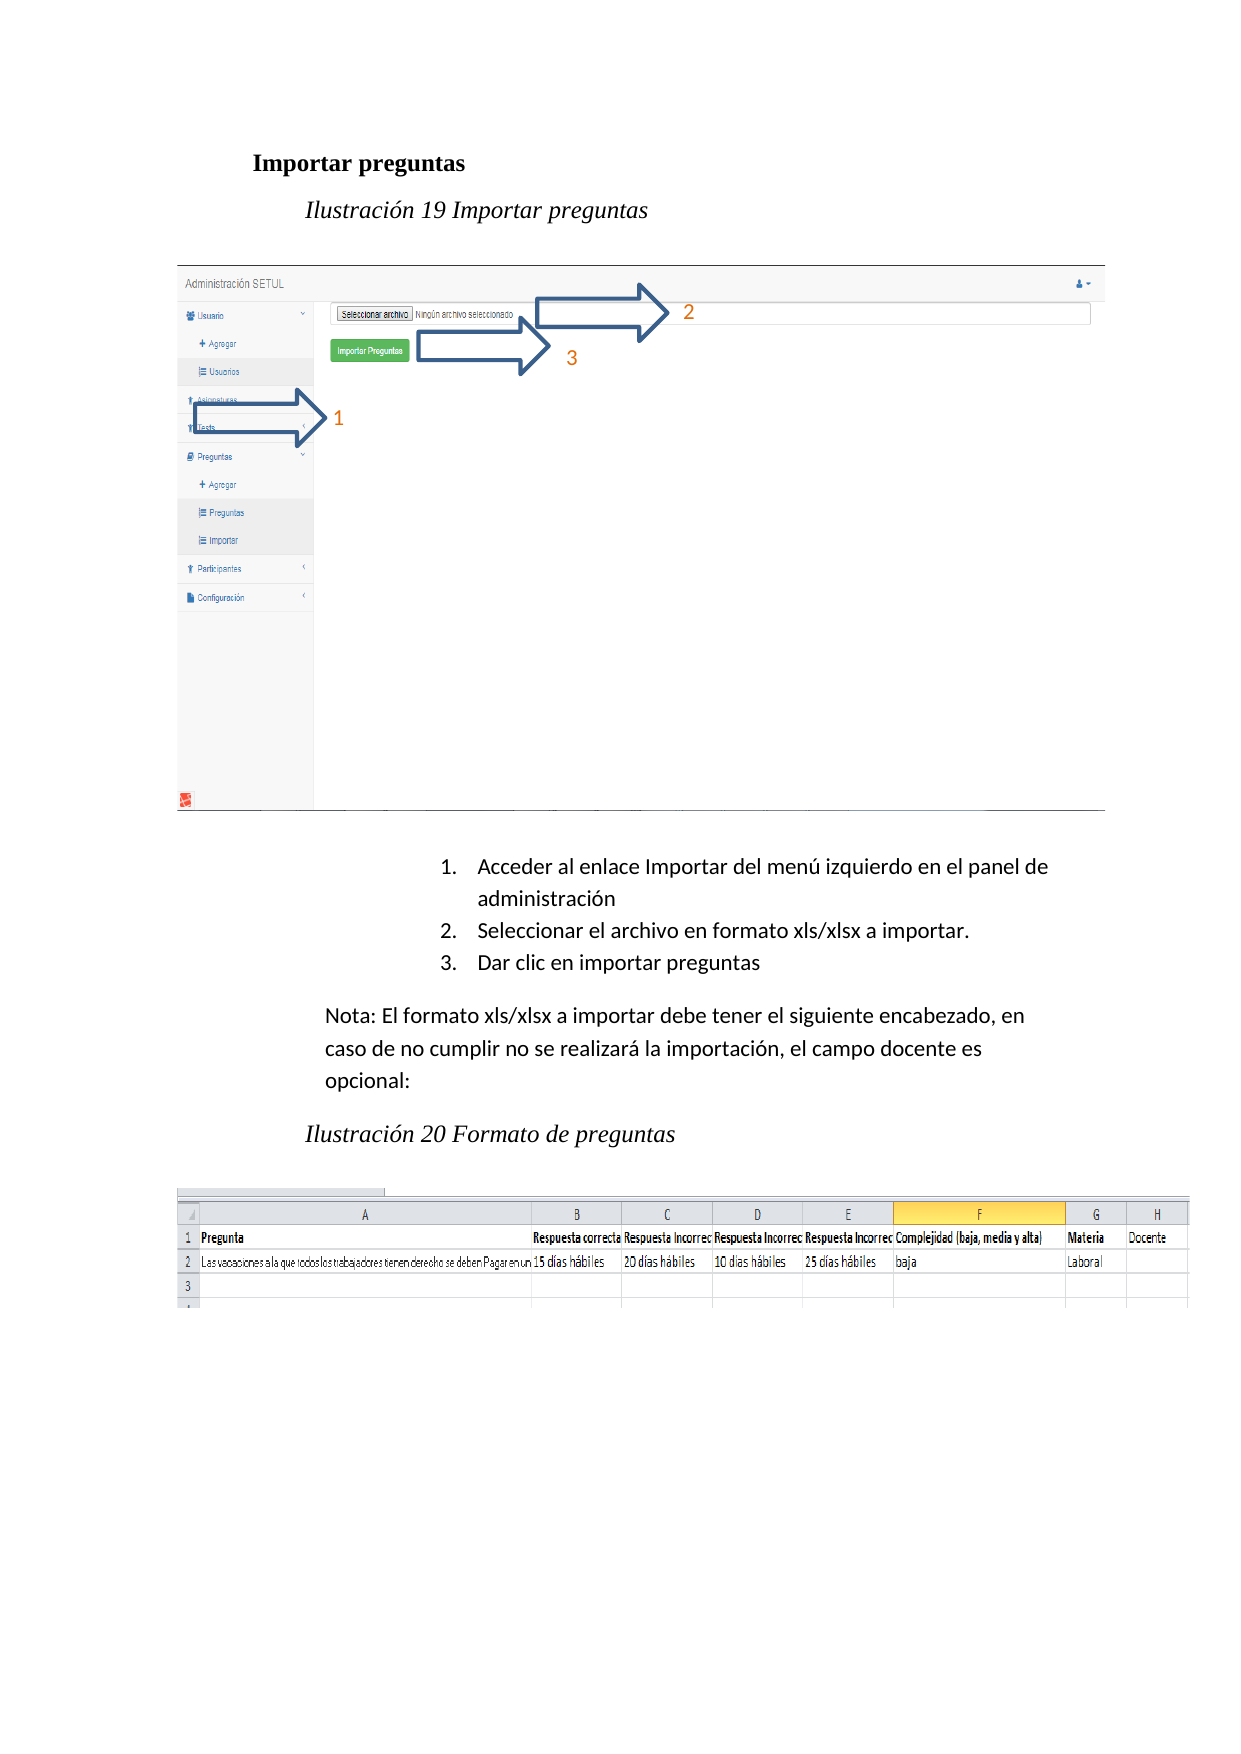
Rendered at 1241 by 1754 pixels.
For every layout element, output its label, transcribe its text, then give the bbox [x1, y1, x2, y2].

list Acceder al enlace Importar del menú izquierdo en el panel de administración [440, 852, 1063, 912]
picture [177, 1188, 1190, 1308]
text Ilustración 19 Importar preguntas [305, 195, 1063, 224]
text Importar preguntas [252, 148, 1063, 176]
picture [177, 265, 1106, 811]
text Ilustración 20 Formato de preguntas [305, 1119, 1063, 1148]
list Seleccionar el archivo en formato xls/xlsx a importar. [440, 916, 1063, 944]
list Dar clic en importar preguntas [440, 948, 1063, 976]
text Nota: El formato xls/xlsx a importar debe tener el siguiente encabezado, en caso de no cumplir no se realizará la importación, el campo docente es opcional: [325, 1001, 1063, 1094]
